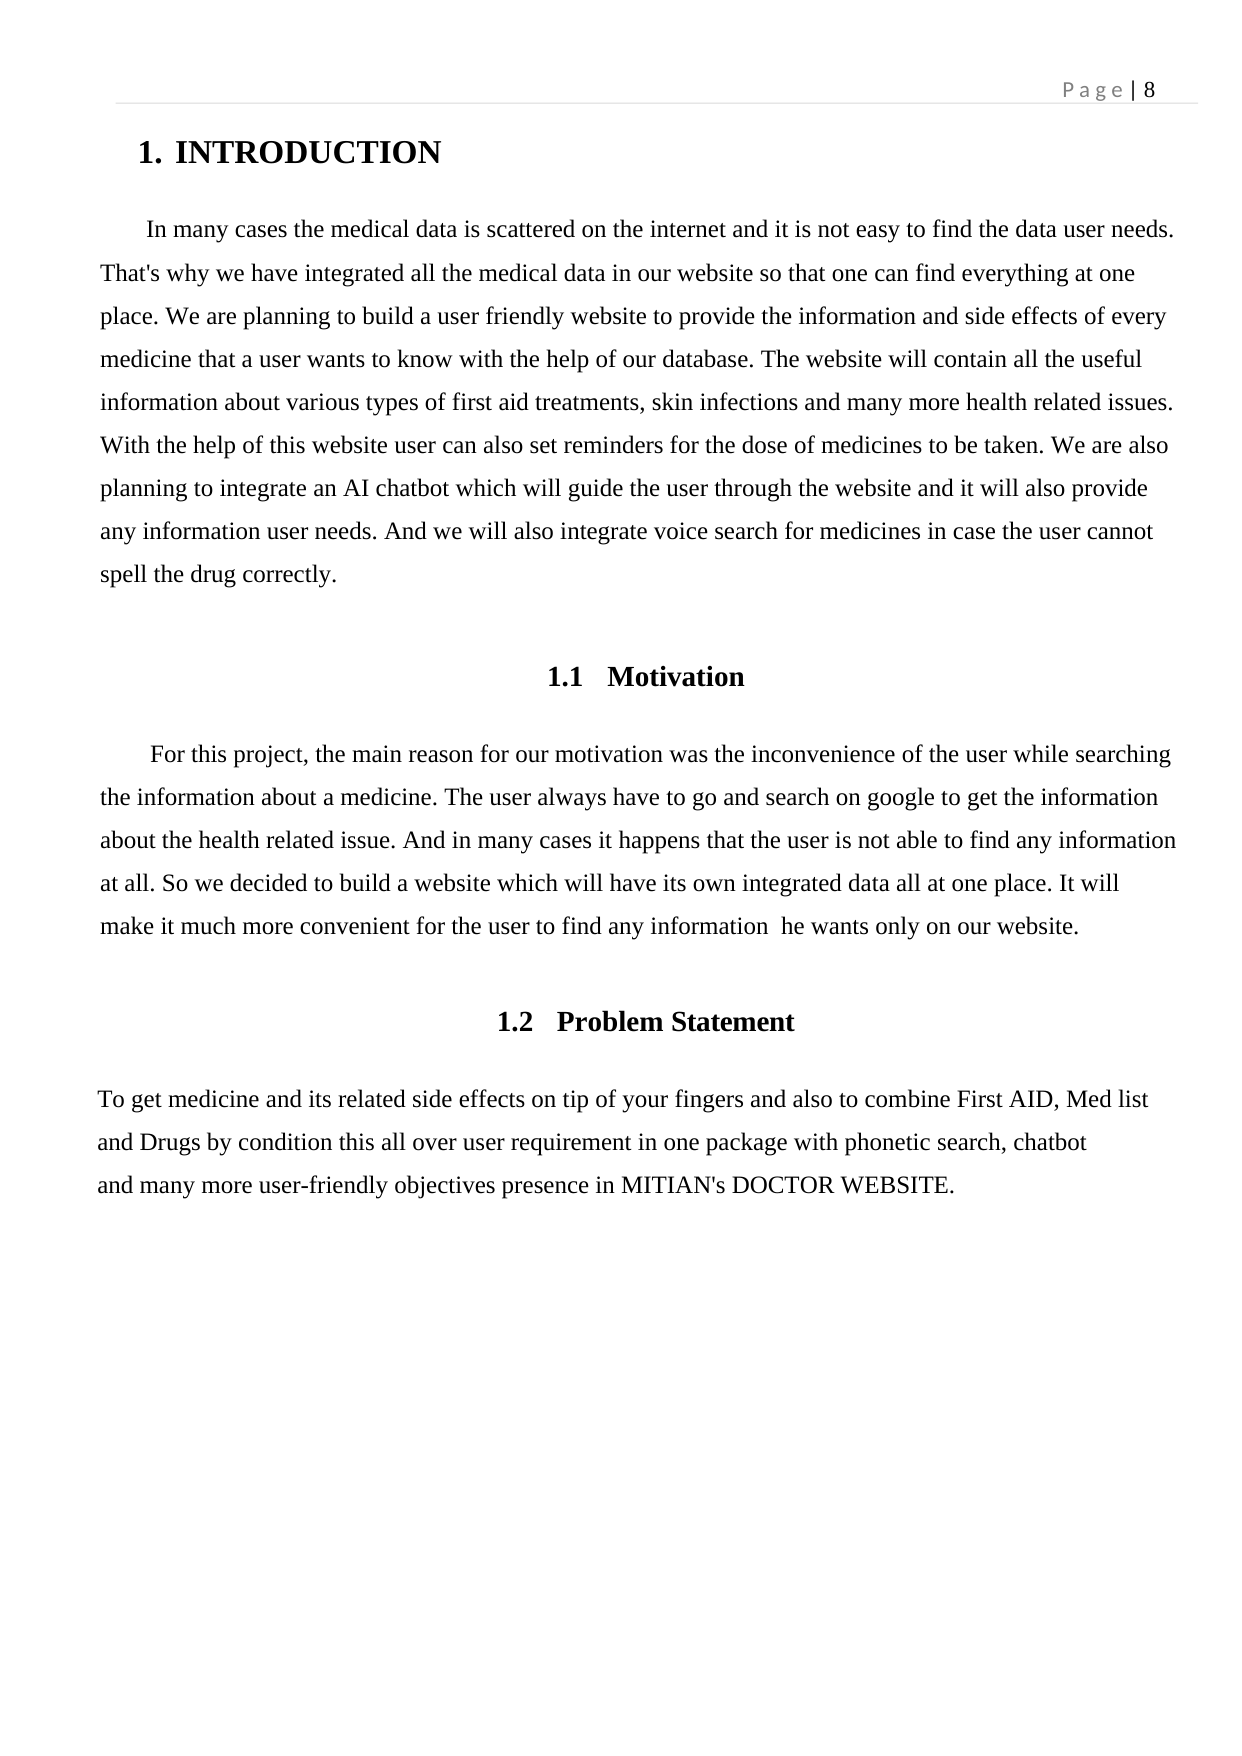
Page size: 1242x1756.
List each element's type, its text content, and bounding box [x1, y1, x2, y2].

text For this project, the main reason for our motivation was the inconvenience of the user while searching the information about a medicine. The user always have to go and search on google to get the information [100, 739, 1192, 811]
text any information user needs. And we will also integrate voice search for medicines in case the user cannot spell the drug correctly. [100, 516, 1192, 588]
text and Drugs by condition this all over user requirement in one package with phonetic search, chatbot [97, 1127, 1192, 1156]
text about the health related issue. And in many cases it happens that the user is not able to find any information at all. So we decided to build a website which will have its own integrated data all at one place. It will [100, 825, 1192, 897]
subtitle Motivation [100, 659, 1192, 693]
subtitle Problem Statement [100, 1004, 1192, 1038]
text In many cases the medical data is scattered on the internet and it is not easy to find the data user needs. That's why we have integrated all the medical data in our website so that one can find everything at one place. We are planning to build a user friendly website to provide the information and side effects of every medicine that a user wants to know with the help of our database. The website will contain all the useful information about various types of first aid treatments, skin infections and many more health related issues. With the help of this website user can also set reminders for the dose of medicines to be taken. We are also planning to integrate an AI chatbot which will guide the user through the website and it will also provide [100, 214, 1192, 502]
list INTRODUCTION [137, 132, 1192, 170]
text To get medicine and its related side effects on tip of your fingers and also to combine First AID, Med list [97, 1084, 1192, 1112]
text and many more user-friendly objectives presence in MITIAN's DOCTOR WEBSITE. [97, 1170, 1192, 1199]
text make it much more convenient for the user to find any information he wants only on our website. [100, 911, 1192, 940]
